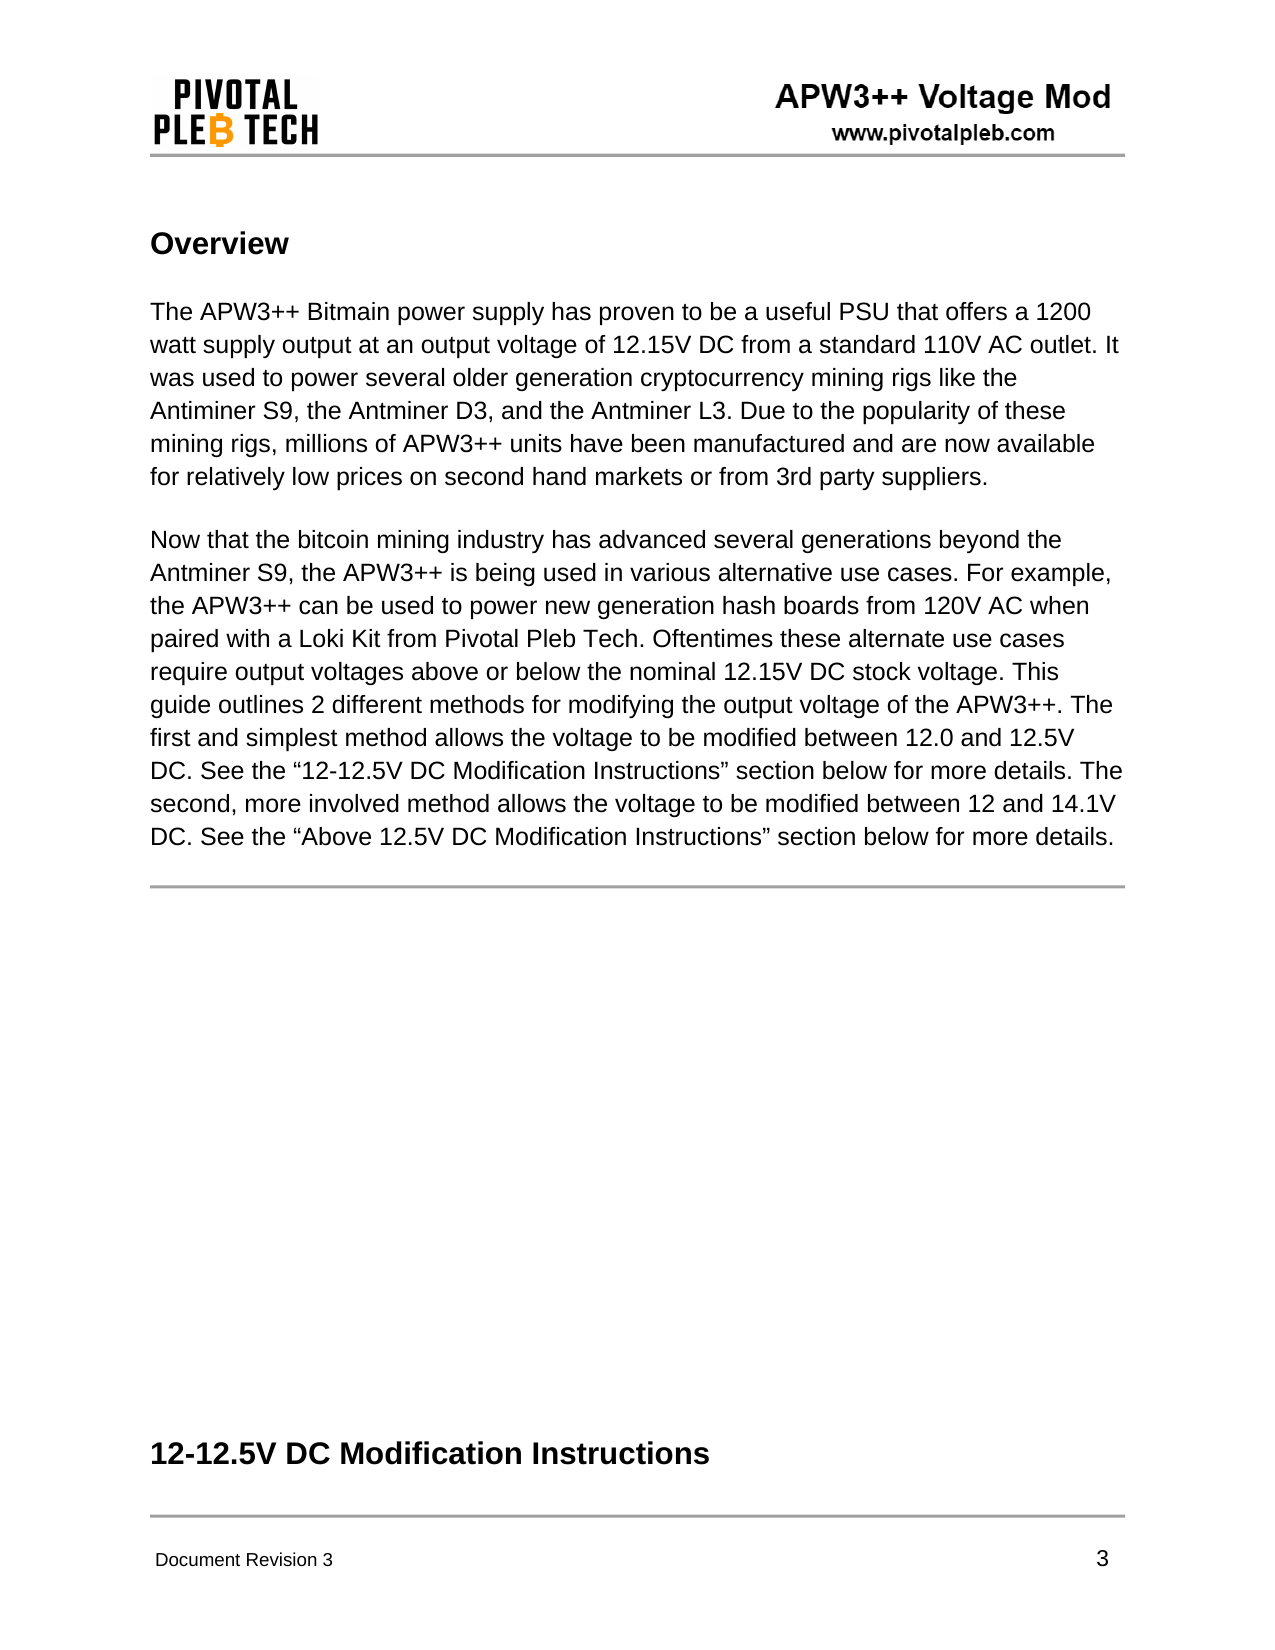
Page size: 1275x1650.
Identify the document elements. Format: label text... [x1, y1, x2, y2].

picture [770, 77, 1117, 150]
text The APW3++ Bitmain power supply has proven to be a useful PSU that offers a 1200 watt supply output at an output voltage of 12.15V DC from a standard 110V AC outlet. It was used to power several older generation cryptocurrency mining rigs like the Antiminer S9, the Antminer D3, and the Antminer L3. Due to the popularity of these mining rigs, millions of APW3++ units have been manufactured and are now available for relatively low prices on second hand markets or from 3rd party suppliers. [150, 297, 1125, 490]
text Now that the bitcoin mining industry has advanced several generations beyond the Antminer S9, the APW3++ is being used in various alternative use cases. For example, the APW3++ can be used to power new generation hash boards from 120V AC when paired with a Loki Kit from Pivotal Pleb Tech. Oftentimes these alternate use cases require output voltages above or below the nominal 12.15V DC stock voltage. This guide outlines 2 different methods for modifying the output voltage of the APW3++. The first and simplest method allows the voltage to be modified between 12.0 and 12.5V DC. See the “12-12.5V DC Modification Instructions” section below for more details. The second, more involved method allows the voltage to be modified between 12 and 14.1V DC. See the “Above 12.5V DC Modification Instructions” section below for more details. [150, 525, 1125, 851]
picture [150, 75, 320, 150]
subtitle 12-12.5V DC Modification Instructions [150, 1435, 1125, 1471]
subtitle Overview [150, 225, 1125, 261]
